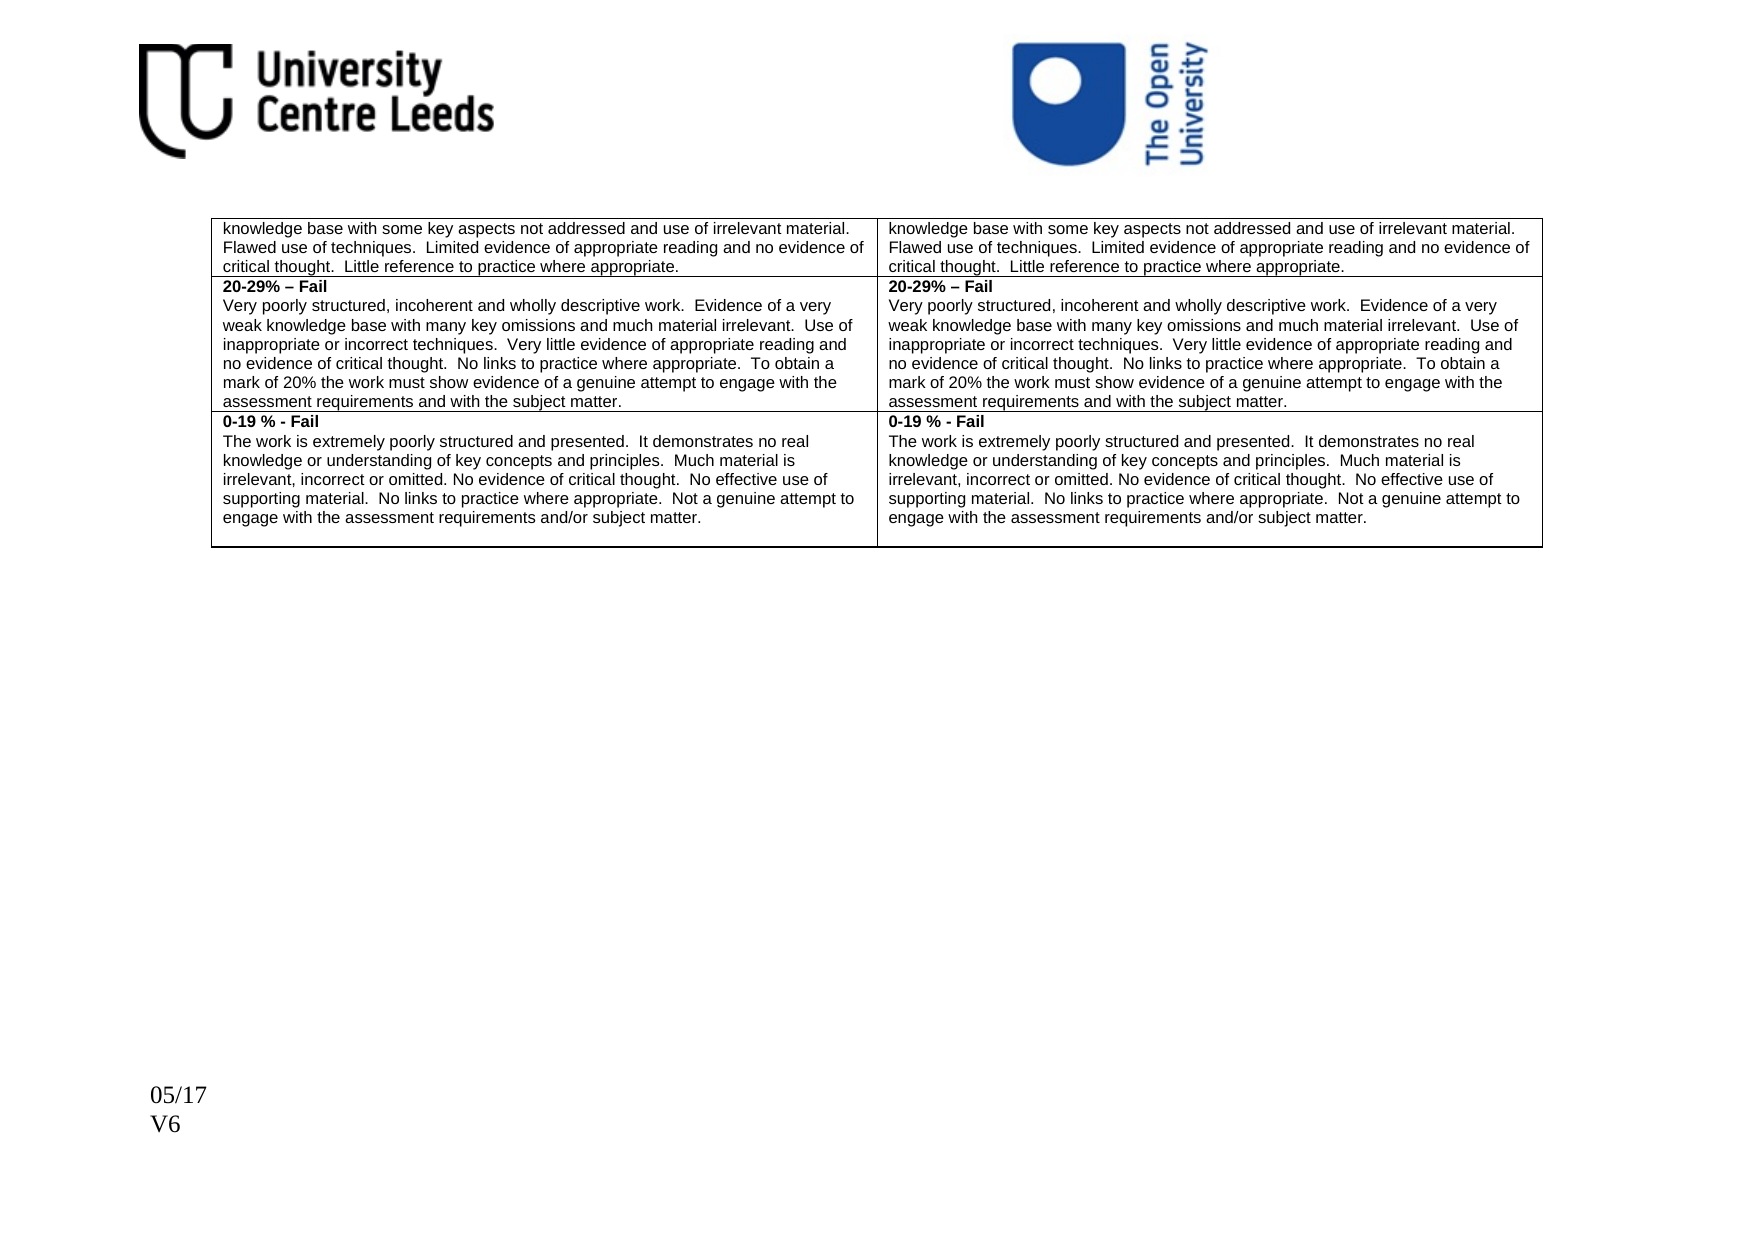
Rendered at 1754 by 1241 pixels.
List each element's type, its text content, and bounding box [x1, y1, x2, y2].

picture [1003, 34, 1227, 190]
table_cell 20-29% – Fail Very poorly structured, incoherent and wholly descriptive work. Evidence of a very weak knowledge base with many key omissions and much material irrelevant. Use of inappropriate or incorrect techniques. Very little evidence of appropriate reading and no evidence of critical thought. No links to practice where appropriate. To obtain a mark of 20% the work must show evidence of a genuine attempt to engage with the assessment requirements and with the subject matter. [878, 277, 1542, 411]
picture [139, 44, 494, 159]
table_cell 0-19 % - Fail The work is extremely poorly structured and presented. It demonstrates no real knowledge or understanding of key concepts and principles. Much material is irrelevant, incorrect or omitted. No evidence of critical thought. No effective use of supporting material. No links to practice where appropriate. Not a genuine attempt to engage with the assessment requirements and/or subject matter. [212, 412, 877, 546]
table_cell 20-29% – Fail Very poorly structured, incoherent and wholly descriptive work. Evidence of a very weak knowledge base with many key omissions and much material irrelevant. Use of inappropriate or incorrect techniques. Very little evidence of appropriate reading and no evidence of critical thought. No links to practice where appropriate. To obtain a mark of 20% the work must show evidence of a genuine attempt to engage with the assessment requirements and with the subject matter. [212, 277, 877, 411]
table_cell 0-19 % - Fail The work is extremely poorly structured and presented. It demonstrates no real knowledge or understanding of key concepts and principles. Much material is irrelevant, incorrect or omitted. No evidence of critical thought. No effective use of supporting material. No links to practice where appropriate. Not a genuine attempt to engage with the assessment requirements and/or subject matter. [878, 412, 1542, 546]
